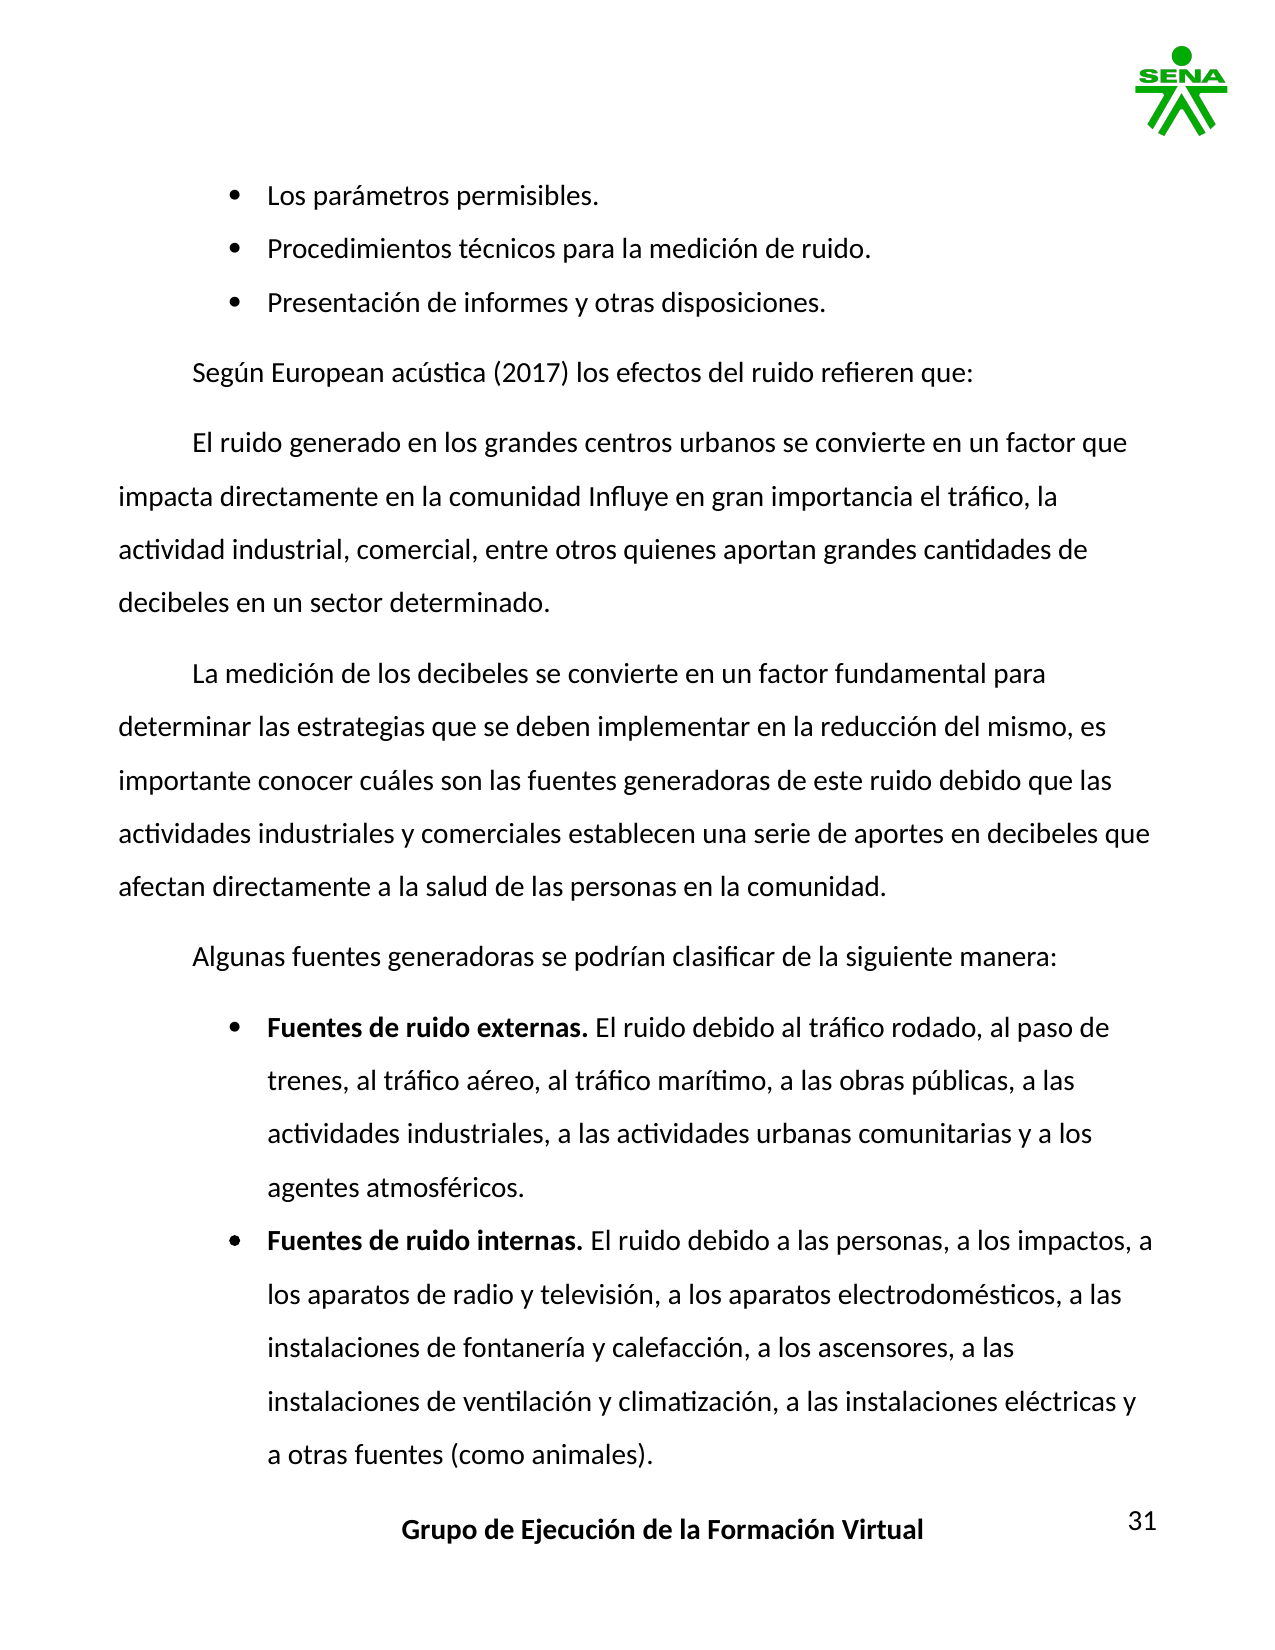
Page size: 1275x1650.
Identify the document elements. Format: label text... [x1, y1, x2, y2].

list Procedimientos técnicos para la medición de ruido. [229, 231, 1157, 266]
list Los parámetros permisibles. [229, 177, 1157, 213]
text El ruido generado en los grandes centros urbanos se convierte en un factor que impacta directamente en la comunidad Influye en gran importancia el tráfico, la actividad industrial, comercial, entre otros quienes aportan grandes cantidades de decibeles en un sector determinado. [118, 424, 1157, 620]
list Presentación de informes y otras disposiciones. [229, 284, 1157, 320]
text Según European acústica (2017) los efectos del ruido refieren que: [118, 354, 1157, 390]
list Fuentes de ruido internas. El ruido debido a las personas, a los impactos, a los aparatos de radio y televisión, a los aparatos electrodomésticos, a las instalaciones de fontanería y calefacción, a los ascensores, a las instalaciones de ventilación y climatización, a las instalaciones eléctricas y a otras fuentes (como animales). [229, 1222, 1157, 1472]
text Algunas fuentes generadoras se podrían clasificar de la siguiente manera: [118, 938, 1157, 974]
list Fuentes de ruido externas. El ruido debido al tráfico rodado, al paso de trenes, al tráfico aéreo, al tráfico marítimo, a las obras públicas, a las actividades industriales, a las actividades urbanas comunitarias y a los agentes atmosféricos. [229, 1009, 1157, 1204]
picture [1135, 46, 1228, 136]
text La medición de los decibeles se convierte en un factor fundamental para determinar las estrategias que se deben implementar en la reducción del mismo, es importante conocer cuáles son las fuentes generadoras de este ruido debido que las actividades industriales y comerciales establecen una serie de aportes en decibeles que afectan directamente a la salud de las personas en la comunidad. [118, 655, 1157, 904]
